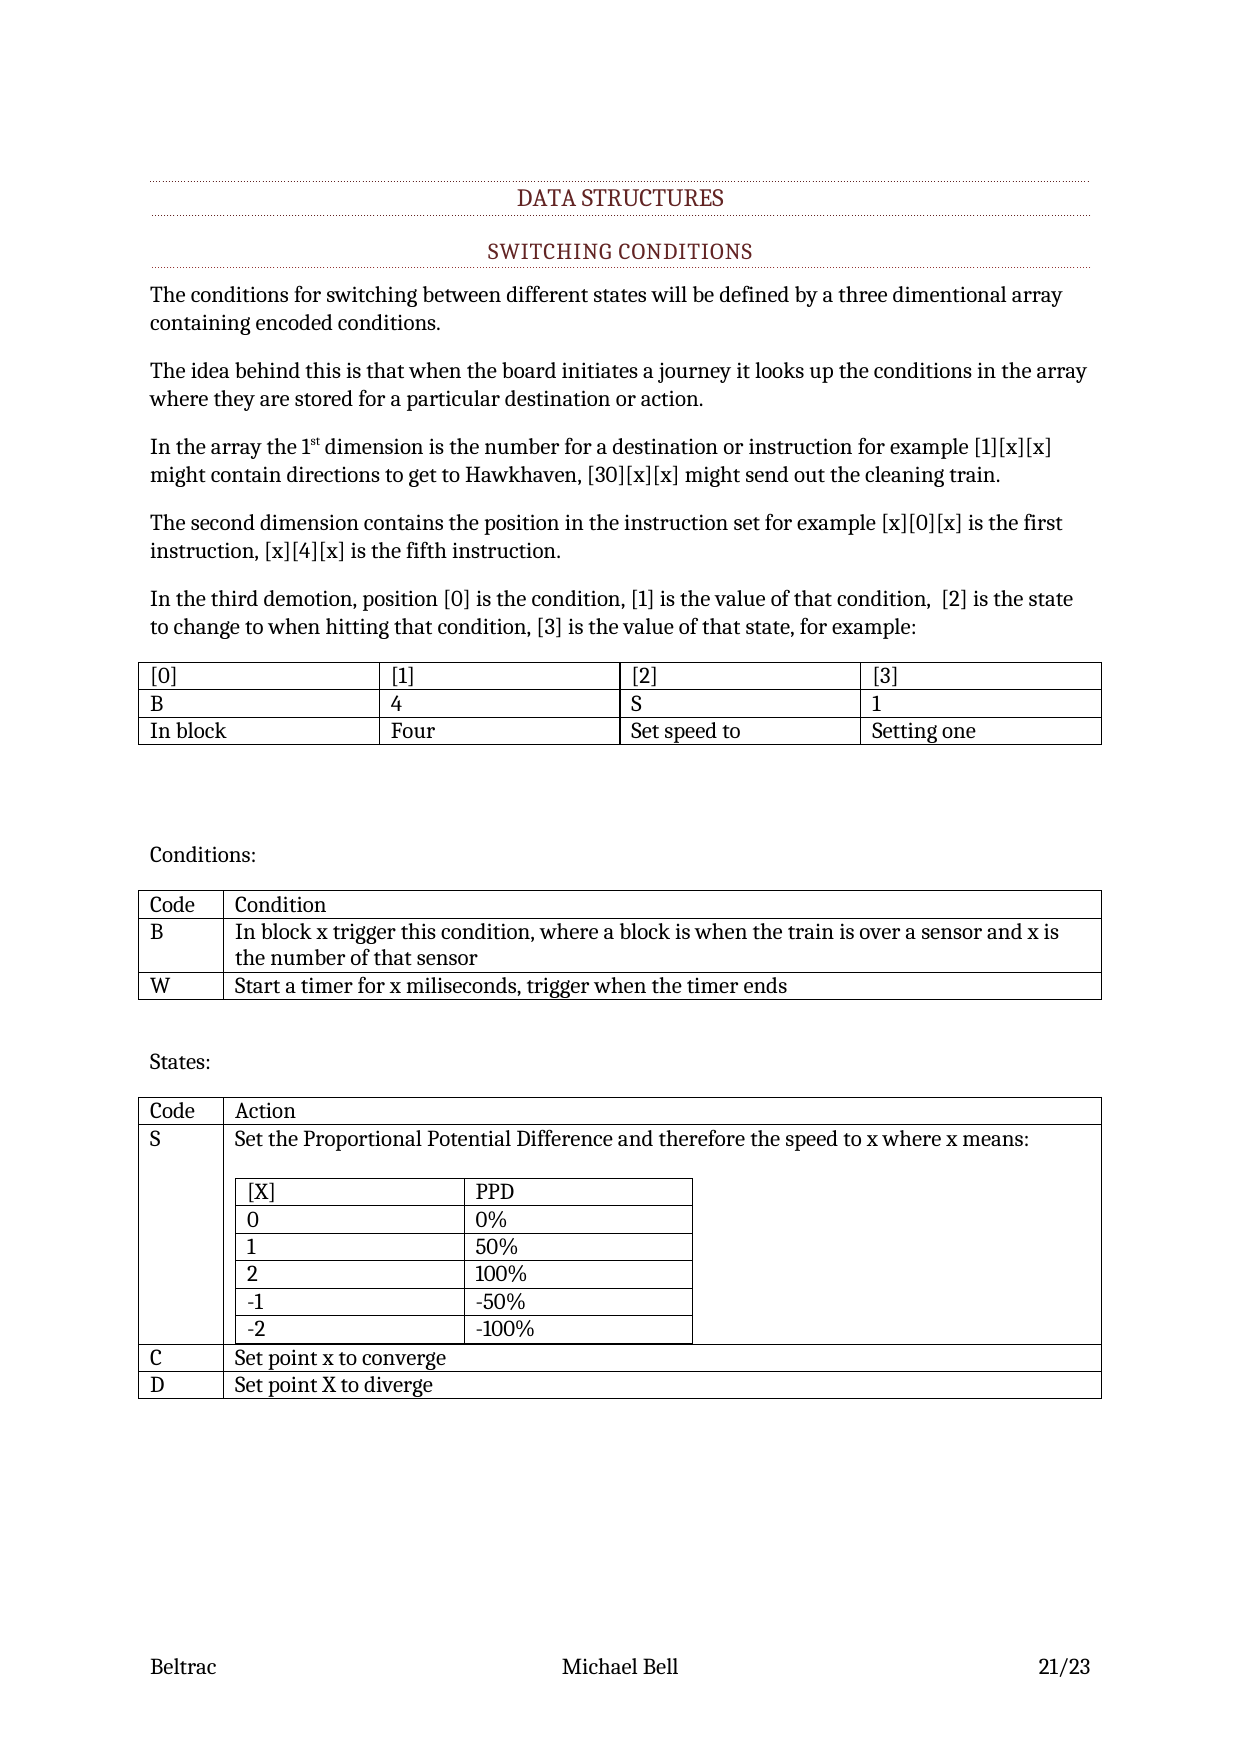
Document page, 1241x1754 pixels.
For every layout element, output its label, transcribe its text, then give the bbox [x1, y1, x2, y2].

table_cell C [139, 1345, 223, 1371]
table_cell Set the Proportional Potential Difference and therefore the speed to x where x means: [224, 1125, 1101, 1343]
text The conditions for switching between different states will be defined by a three dimentional array containing encoded conditions. [150, 282, 1090, 336]
table_header Code [139, 1098, 223, 1124]
text In the third demotion, position [0] is the condition, [1] is the value of that condition, [2] is the state to change to when hitting that condition, [3] is the value of that state, for example: [150, 586, 1090, 640]
table_cell Start a timer for x miliseconds, trigger when the timer ends [224, 973, 1101, 999]
table_cell 4 [380, 690, 619, 717]
text Conditions: [150, 842, 1090, 868]
table_cell S [621, 690, 860, 717]
table_cell B [139, 919, 223, 972]
table_cell Set point X to diverge [224, 1372, 1101, 1398]
table_header [1] [380, 663, 619, 689]
table_header [0] [139, 663, 379, 689]
text States: [150, 1048, 1090, 1075]
table_header Condition [224, 891, 1101, 918]
table_cell D [139, 1372, 223, 1398]
table_cell Four [380, 718, 619, 744]
table_cell 1 [861, 690, 1101, 717]
subtitle Switching Conditions [150, 238, 1090, 268]
table_cell In block [139, 718, 379, 744]
table_cell W [139, 973, 223, 999]
text The second dimension contains the position in the instruction set for example [x][0][x] is the first instruction, [x][4][x] is the fifth instruction. [150, 510, 1090, 564]
table_header Action [224, 1098, 1101, 1124]
table_cell Set point x to converge [224, 1345, 1101, 1371]
text The idea behind this is that when the board initiates a journey it looks up the conditions in the array where they are stored for a particular destination or action. [150, 358, 1090, 412]
table_header [3] [861, 663, 1101, 689]
text In the array the 1st dimension is the number for a destination or instruction for example [1][x][x] might contain directions to get to Hawkhaven, [30][x][x] might send out the cleaning train. [150, 434, 1090, 488]
table_header [2] [621, 663, 860, 689]
table_cell Set speed to [621, 718, 860, 744]
table_header Code [139, 891, 223, 918]
table_cell Setting one [861, 718, 1101, 744]
table_cell In block x trigger this condition, where a block is when the train is over a sensor and x is the number of that sensor [224, 919, 1101, 972]
table_cell S [139, 1125, 223, 1343]
subtitle Data Structures [150, 181, 1090, 216]
table_cell B [139, 690, 379, 717]
